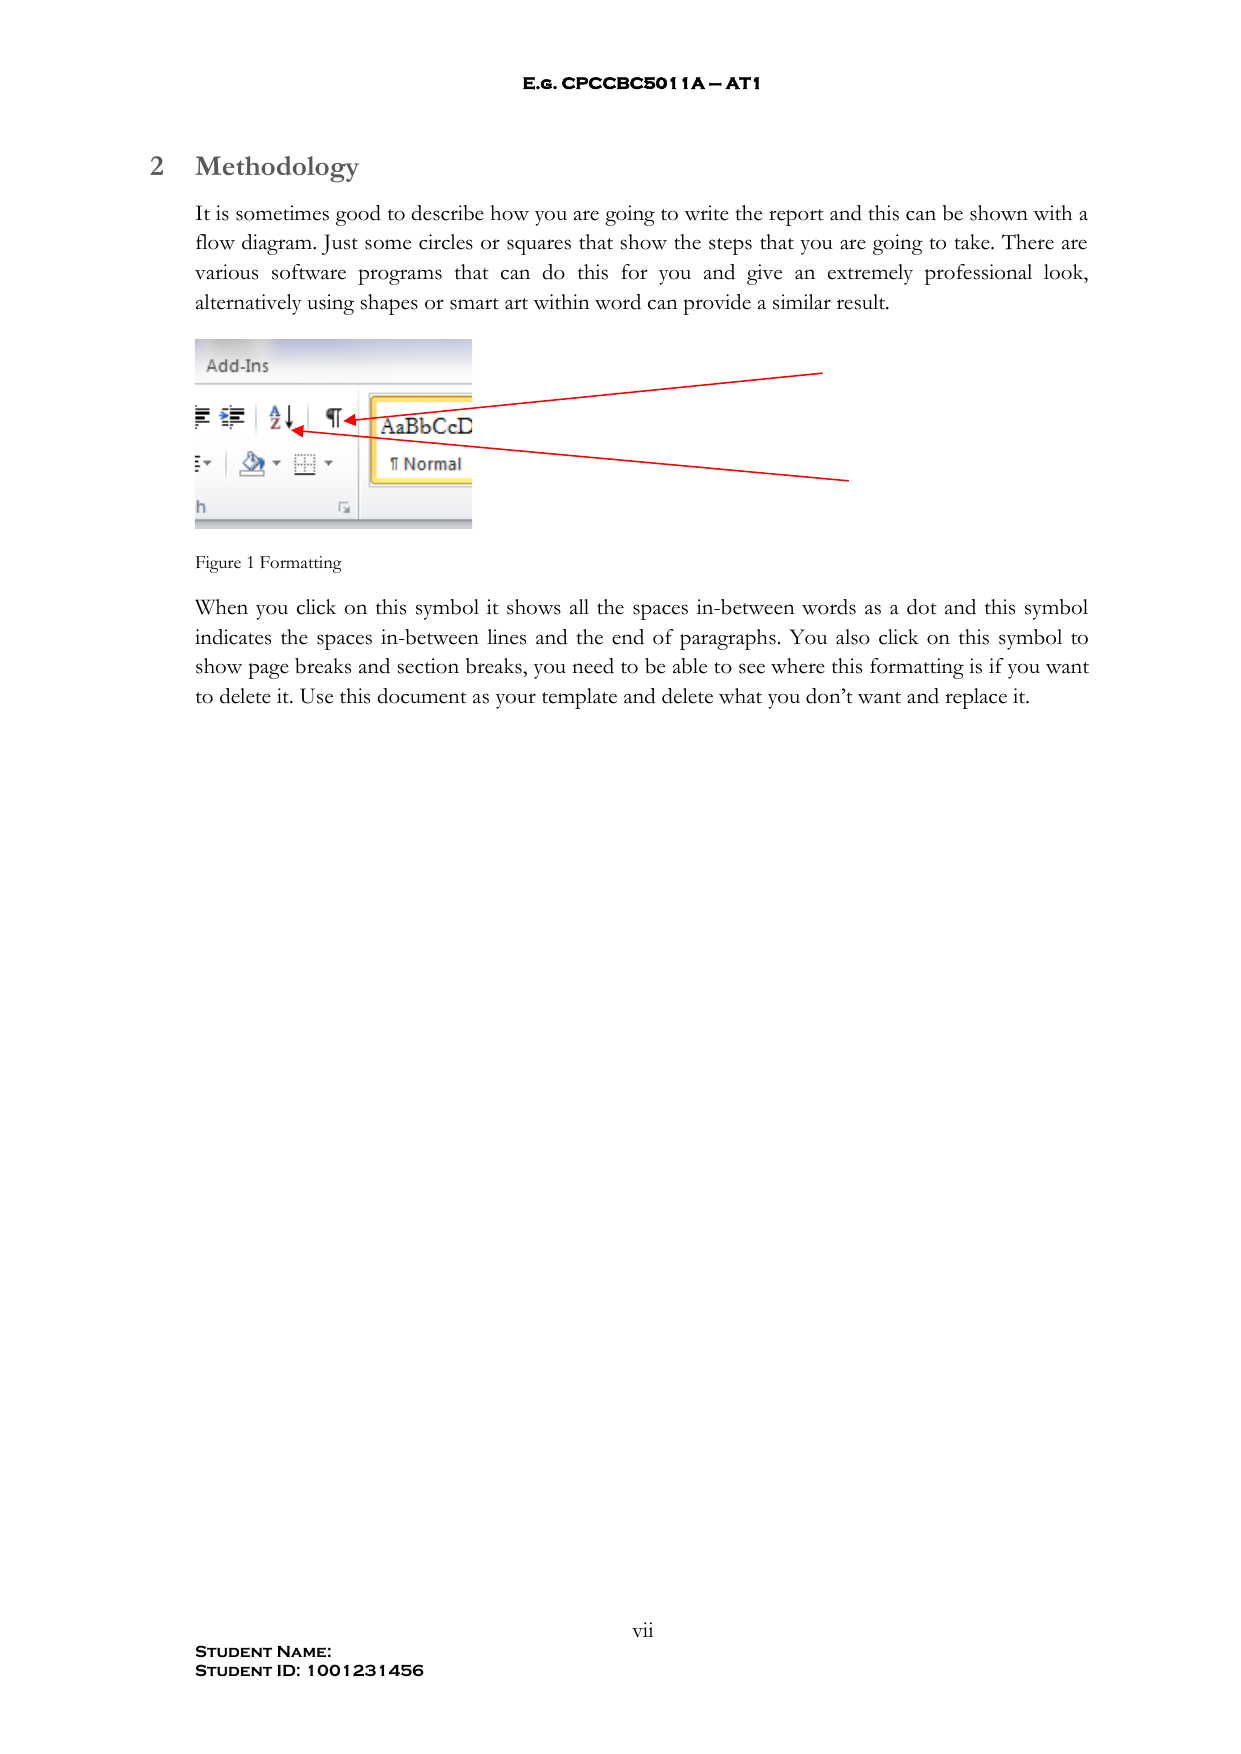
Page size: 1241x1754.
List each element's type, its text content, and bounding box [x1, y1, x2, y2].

picture [194, 339, 473, 529]
text When you click on this symbol it shows all the spaces in-between words as a dot and this symbol indicates the spaces in-between lines and the end of paragraphs. You also click on this symbol to show page breaks and section breaks, you need to be able to see where this formatting is if you want to delete it. Use this document as your template and delete what you don’t want and replace it. [195, 595, 1090, 710]
text Figure 1 Formatting [195, 553, 1090, 574]
subtitle Methodology [150, 150, 1090, 183]
text It is sometimes good to describe how you are going to write the report and this can be shown with a flow diagram. Just some circles or squares that show the steps that you are going to take. There are various software programs that can do this for you and give an extremely professional look, alternatively using shapes or smart art within word can provide a similar result. [195, 200, 1090, 315]
